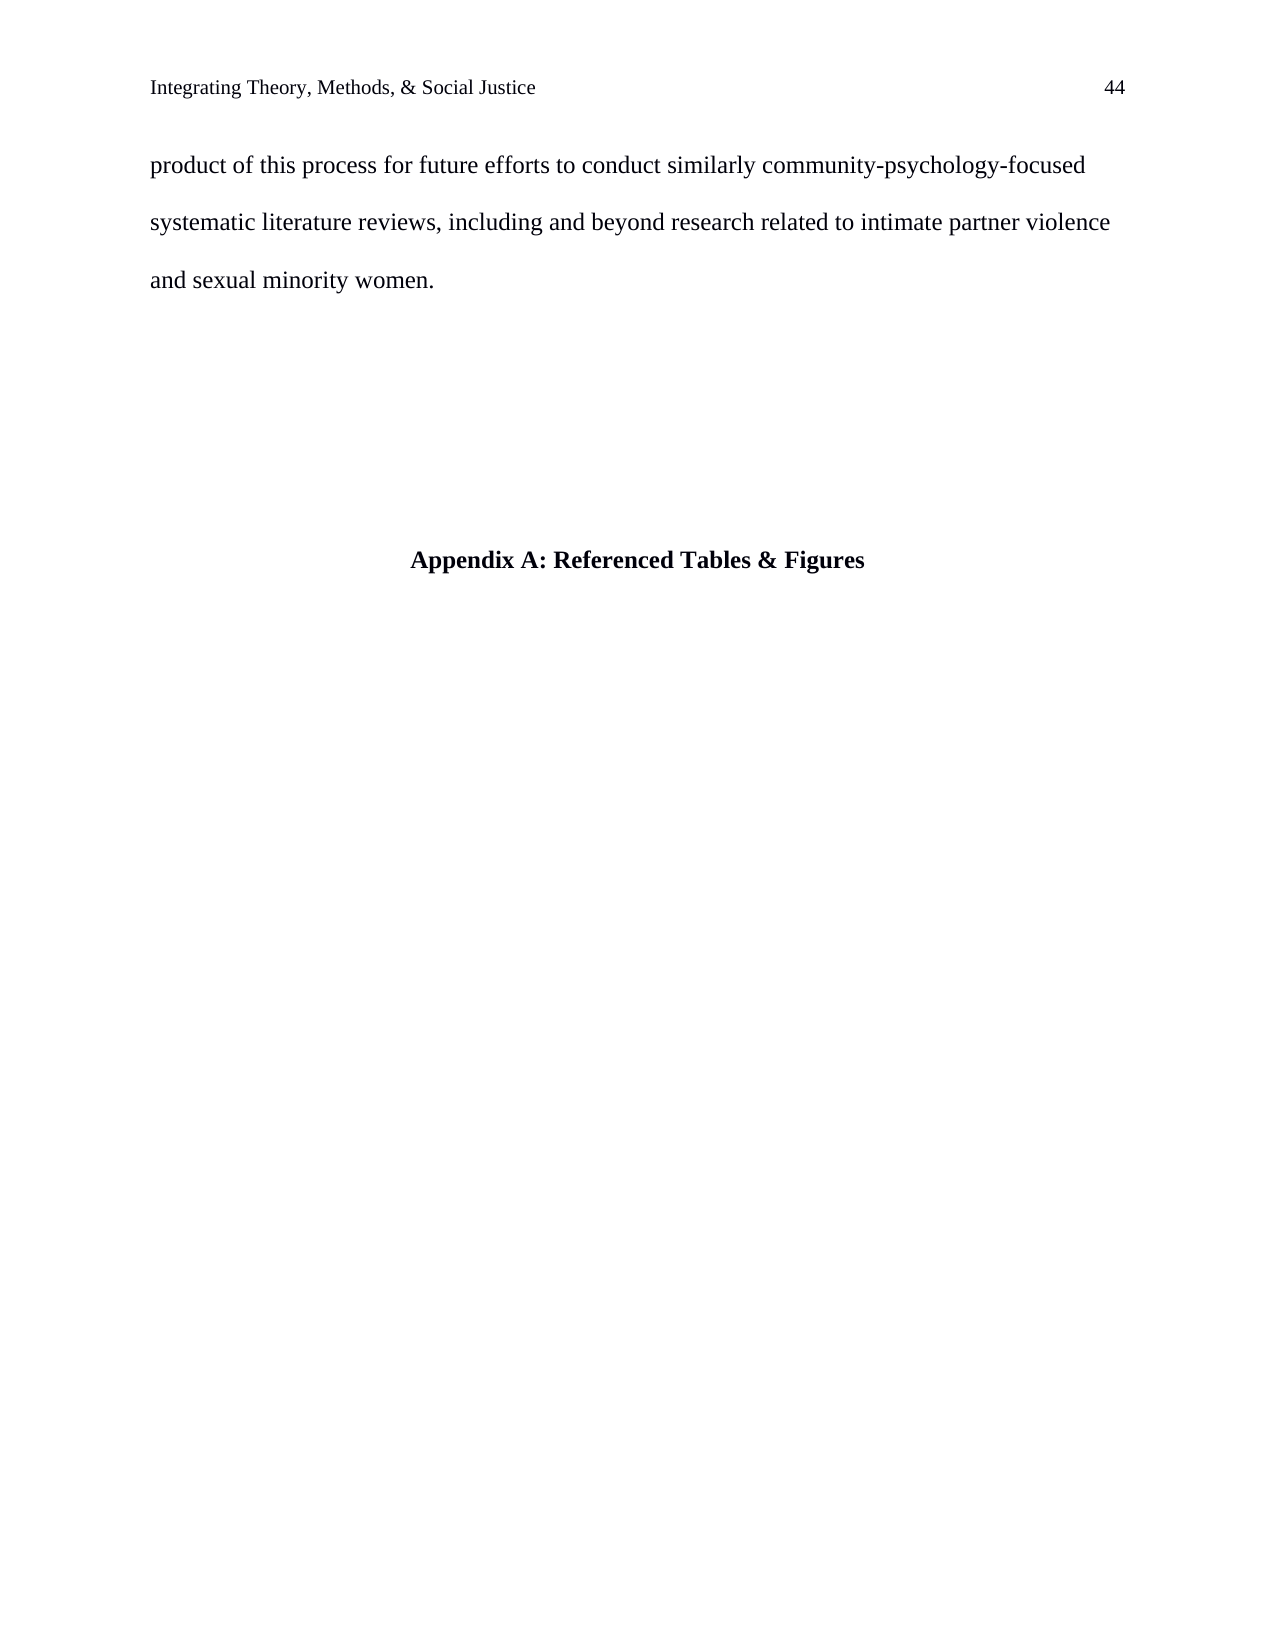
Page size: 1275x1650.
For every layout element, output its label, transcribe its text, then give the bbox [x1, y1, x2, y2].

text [150, 150, 1125, 294]
subtitle Appendix A: Referenced Tables & Figures [150, 545, 1125, 574]
